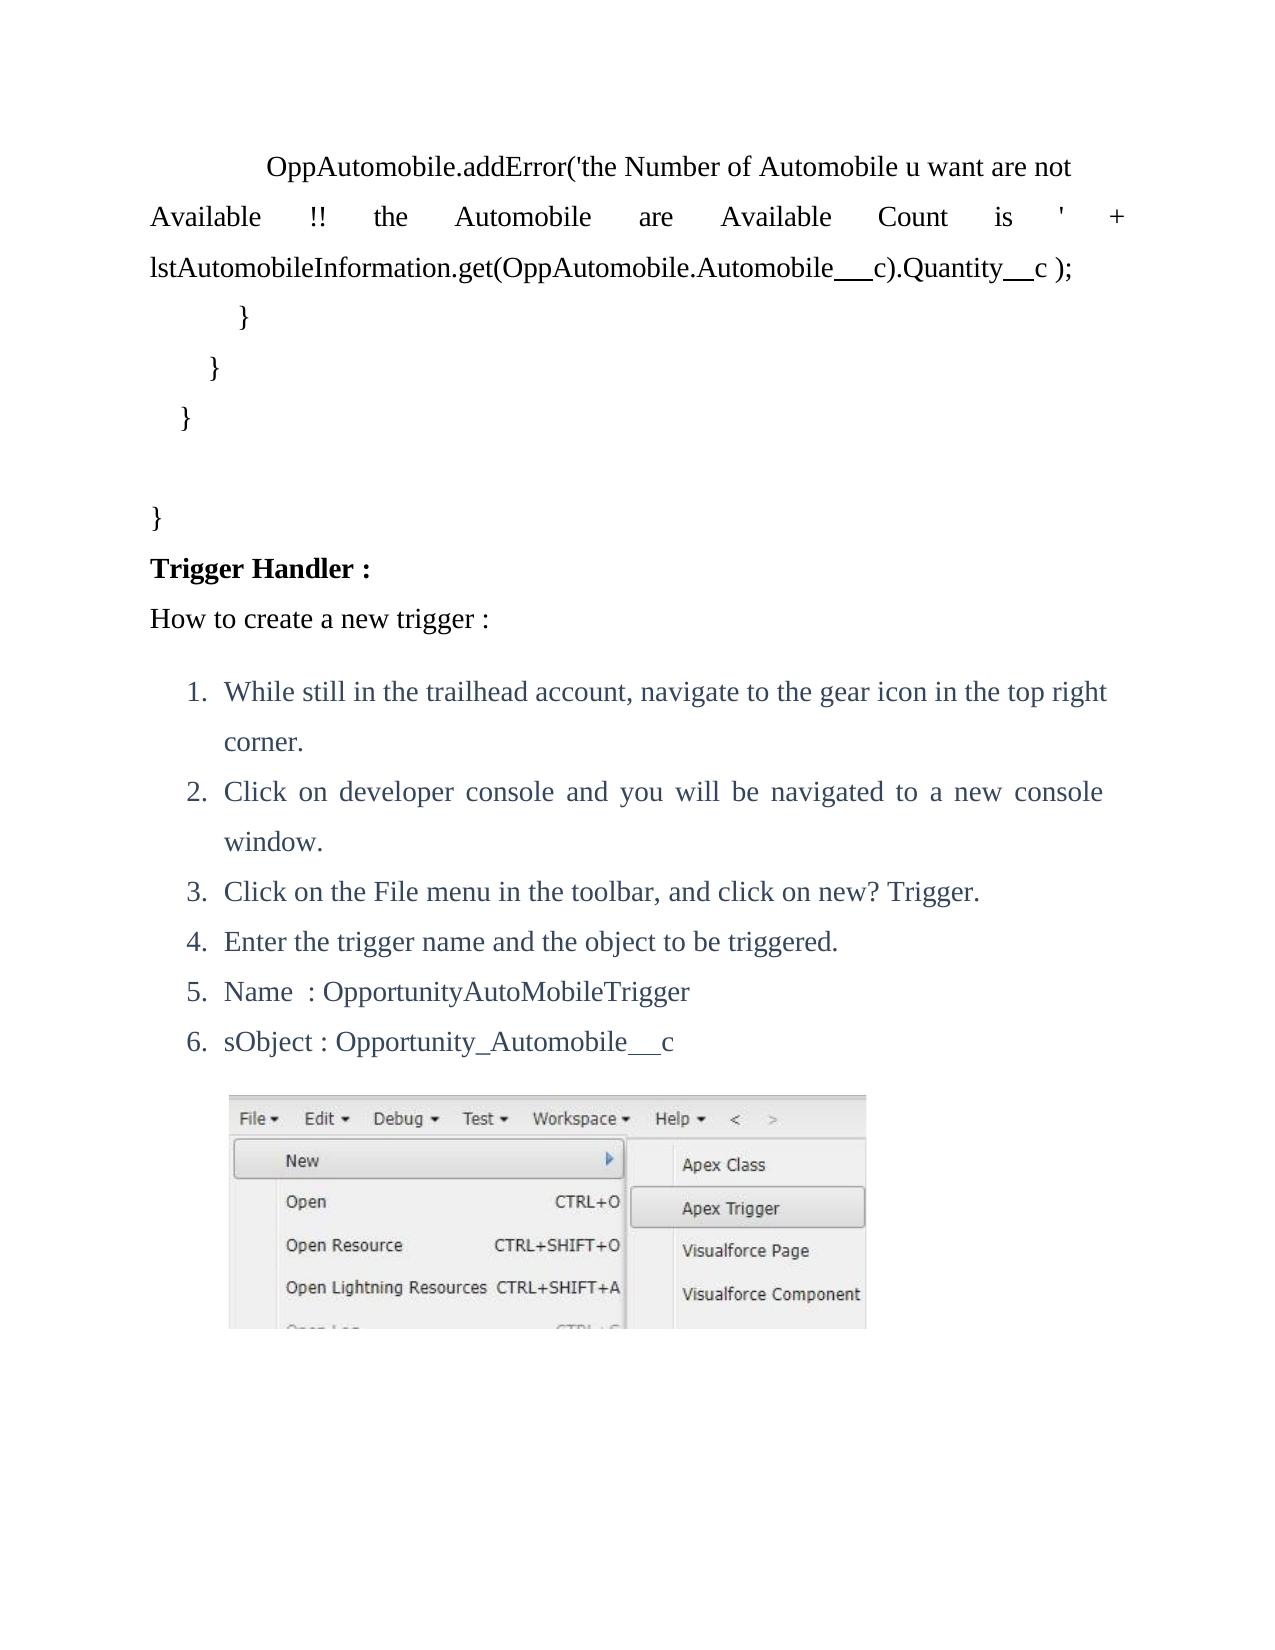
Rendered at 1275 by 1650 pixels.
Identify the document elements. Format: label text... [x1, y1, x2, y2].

picture [228, 1095, 867, 1329]
list sObject : Opportunity_Automobile c [186, 1024, 1229, 1058]
text } [149, 501, 1229, 534]
list Enter the trigger name and the object to be triggered. [186, 924, 1229, 957]
text } [237, 300, 1229, 333]
list Name : OpportunityAutoMobileTrigger [186, 974, 1229, 1008]
text Trigger Handler : [150, 551, 1229, 585]
text } [207, 350, 1229, 384]
list Click on the File menu in the toolbar, and click on new? Trigger. [186, 874, 1229, 907]
list While still in the trailhead account, navigate to the gear icon in the top right corner. [186, 674, 1126, 757]
text } [178, 401, 1229, 434]
list Click on developer console and you will be navigated to a new console window. [186, 774, 1126, 857]
text How to create a new trigger : [149, 601, 1229, 634]
text OppAutomobile.addError('the Number of Automobile u want are not Available !! the Automobile are Available Count is ' + lstAutomobileInformation.get(OppAutomobile.Automobile c).Quantity c ); [149, 149, 1125, 283]
